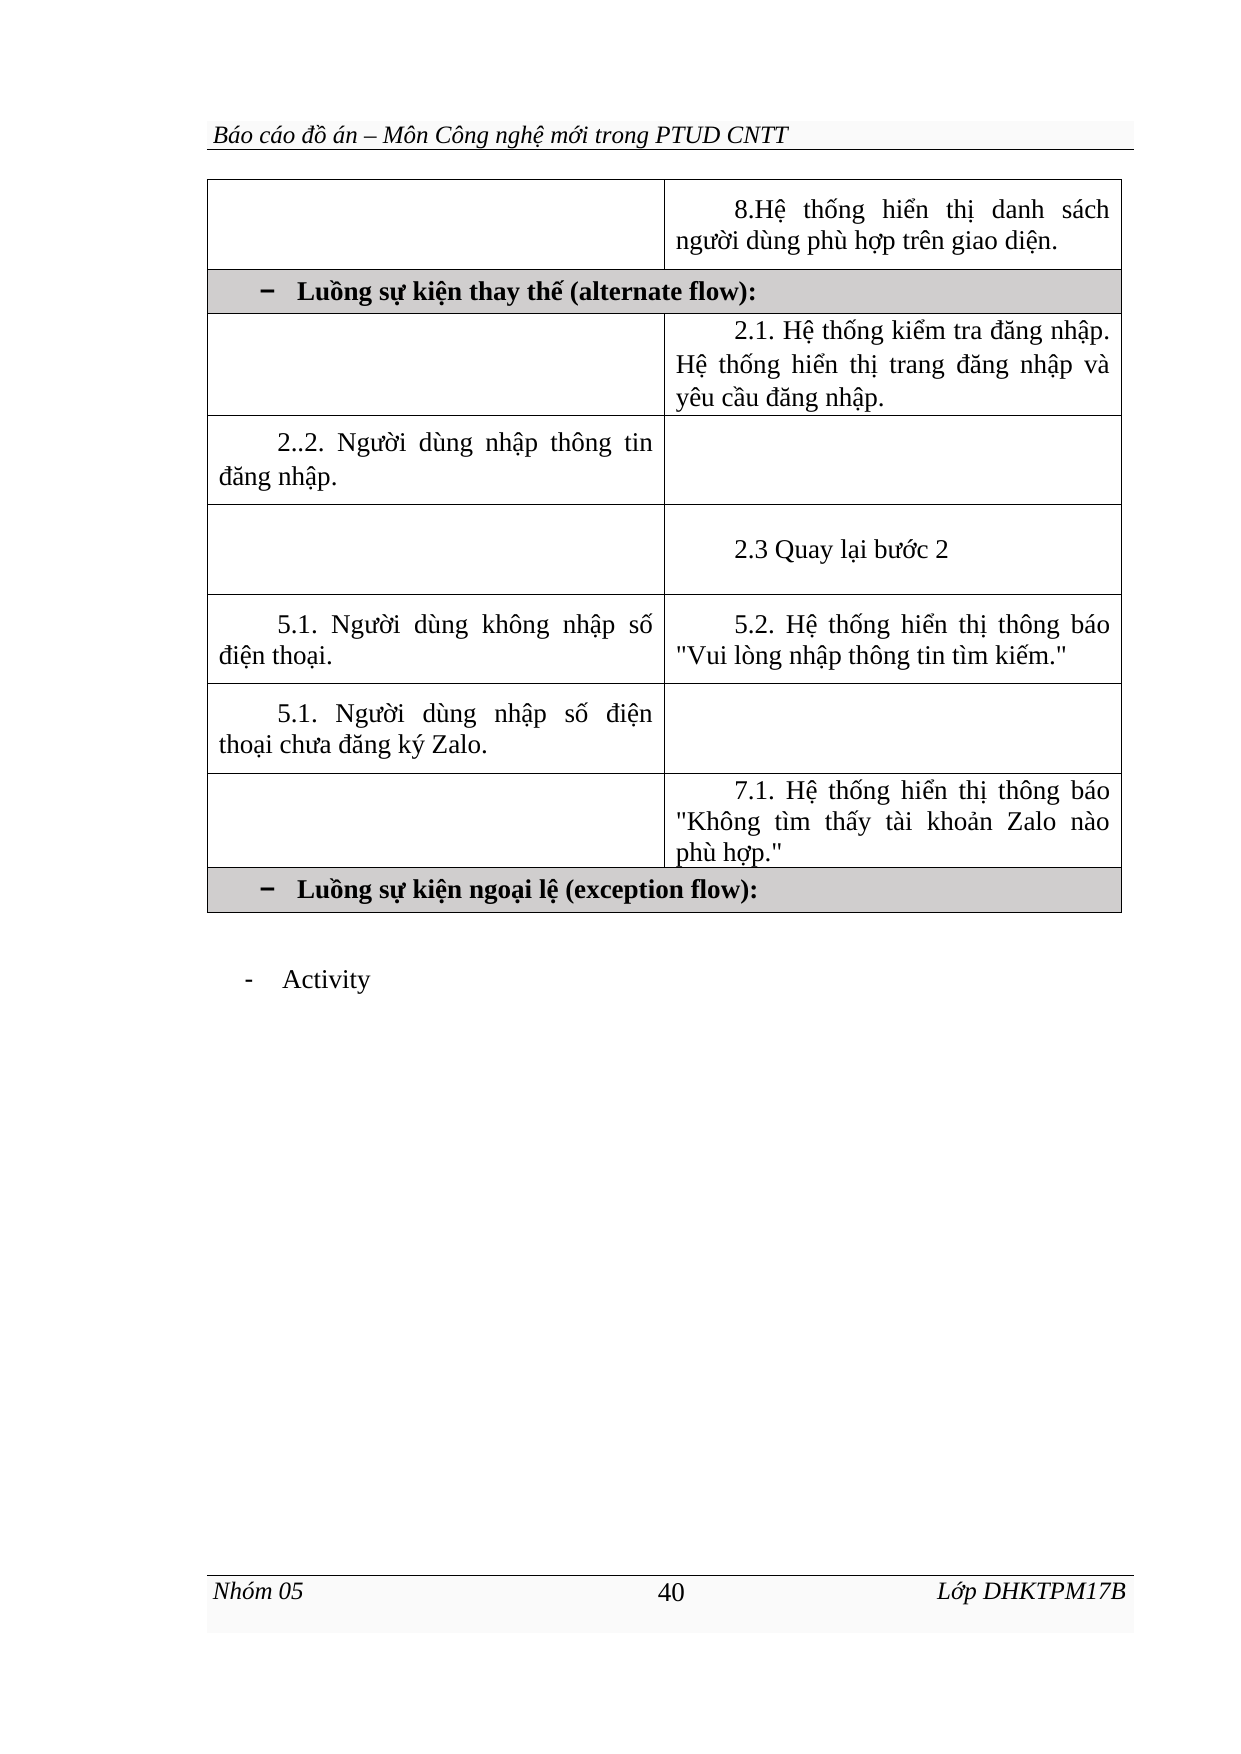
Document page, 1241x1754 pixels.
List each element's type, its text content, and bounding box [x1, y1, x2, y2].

table_cell 7.1. Hệ thống hiển thị thông báo "Không tìm thấy tài khoản Zalo nào phù hợp." [665, 774, 1121, 867]
table_cell [665, 416, 1121, 504]
table_cell 5.1. Người dùng không nhập số điện thoại. [208, 595, 664, 683]
table_cell 5.1. Người dùng nhập số điện thoại chưa đăng ký Zalo. [208, 684, 664, 773]
table_cell 2.3 Quay lại bước 2 [665, 505, 1121, 594]
table_cell [208, 314, 664, 415]
table_cell 2.1. Hệ thống kiểm tra đăng nhập. Hệ thống hiển thị trang đăng nhập và yêu cầu đăng nhập. [665, 314, 1121, 415]
table_cell Luồng sự kiện ngoại lệ (exception flow): [208, 868, 1121, 912]
table_cell 8.Hệ thống hiển thị danh sách người dùng phù hợp trên giao diện. [665, 180, 1121, 268]
table_cell 5.2. Hệ thống hiển thị thông báo "Vui lòng nhập thông tin tìm kiếm." [665, 595, 1121, 683]
table_cell [208, 774, 664, 867]
list Activity [244, 960, 1122, 997]
table_cell [665, 684, 1121, 773]
table_cell 2..2. Người dùng nhập thông tin đăng nhập. [208, 416, 664, 504]
table_cell [208, 505, 664, 594]
table_cell Luồng sự kiện thay thế (alternate flow): [208, 270, 1121, 313]
table_cell [208, 180, 664, 268]
